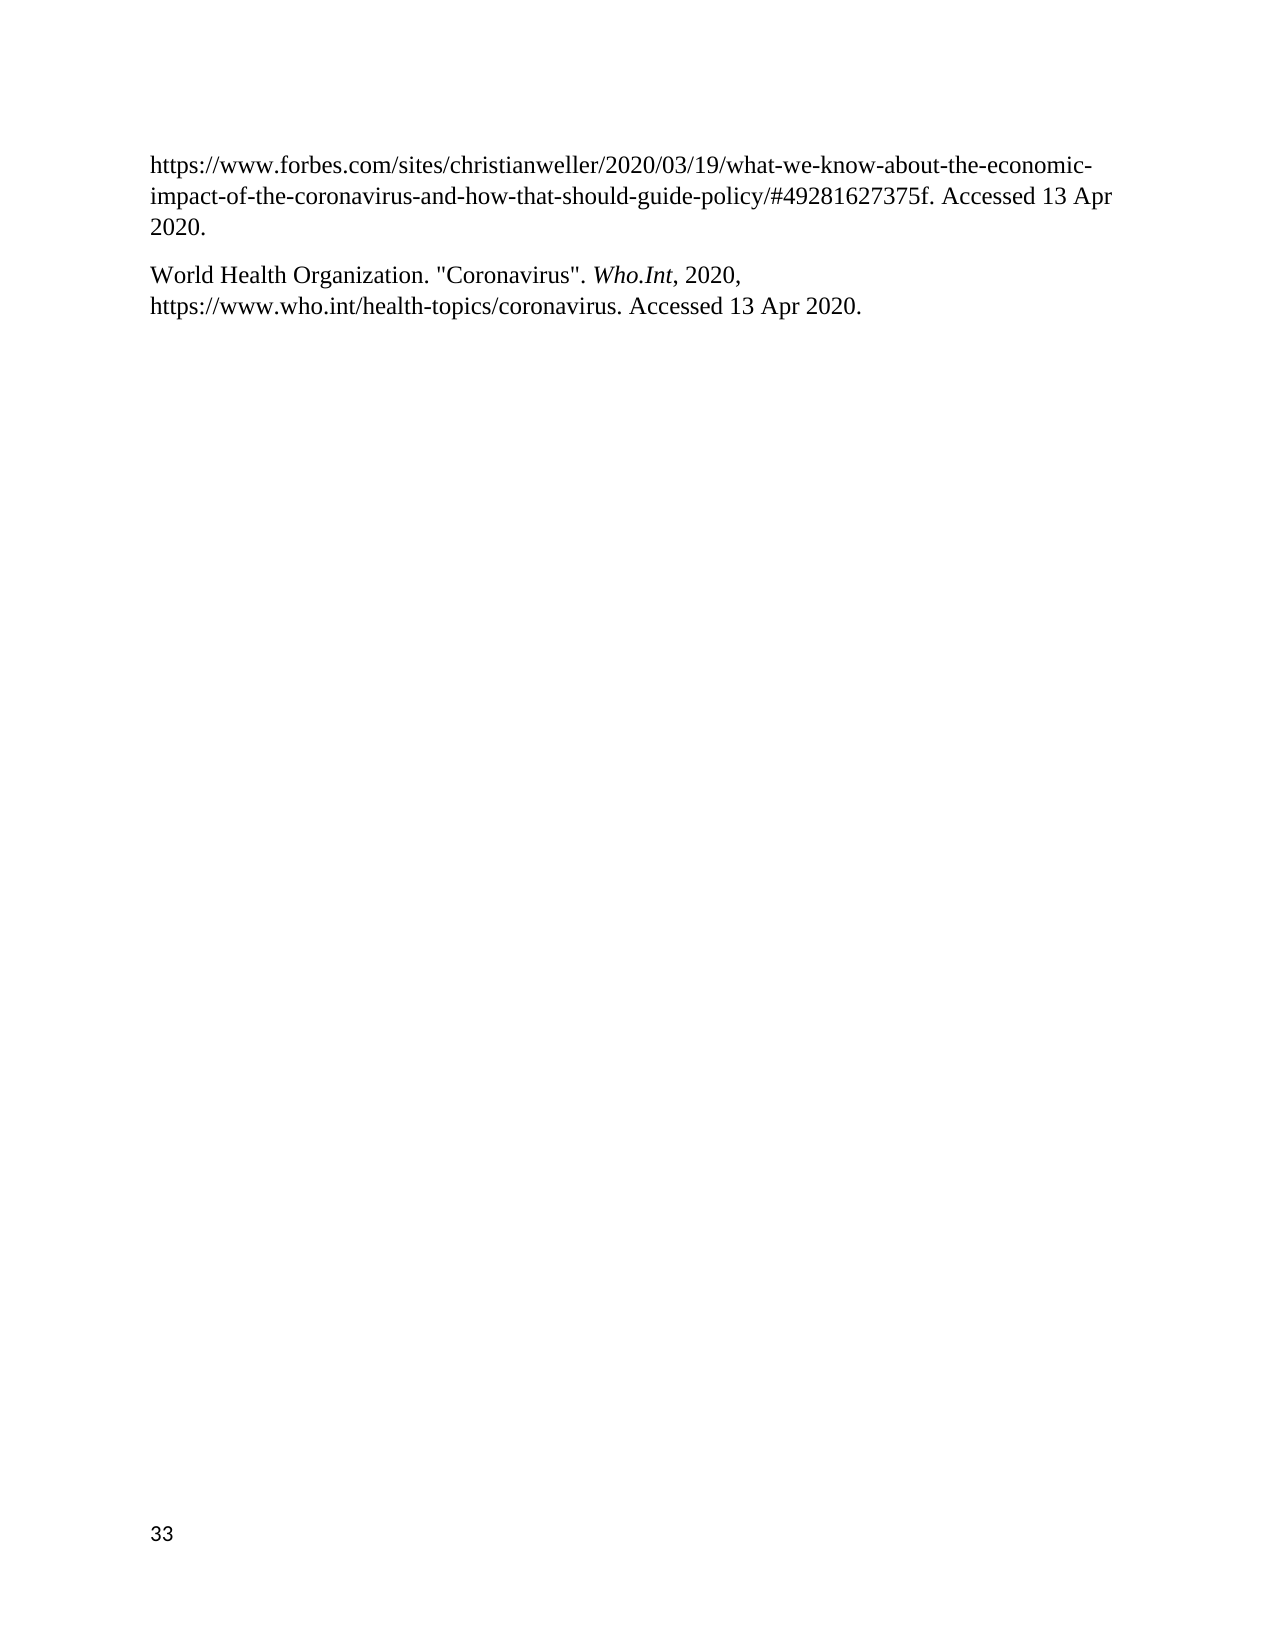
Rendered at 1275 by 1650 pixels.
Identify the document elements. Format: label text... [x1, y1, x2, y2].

text World Health Organization. "Coronavirus". Who.Int, 2020, https://www.who.int/health-topics/coronavirus. Accessed 13 Apr 2020. [150, 260, 1125, 319]
